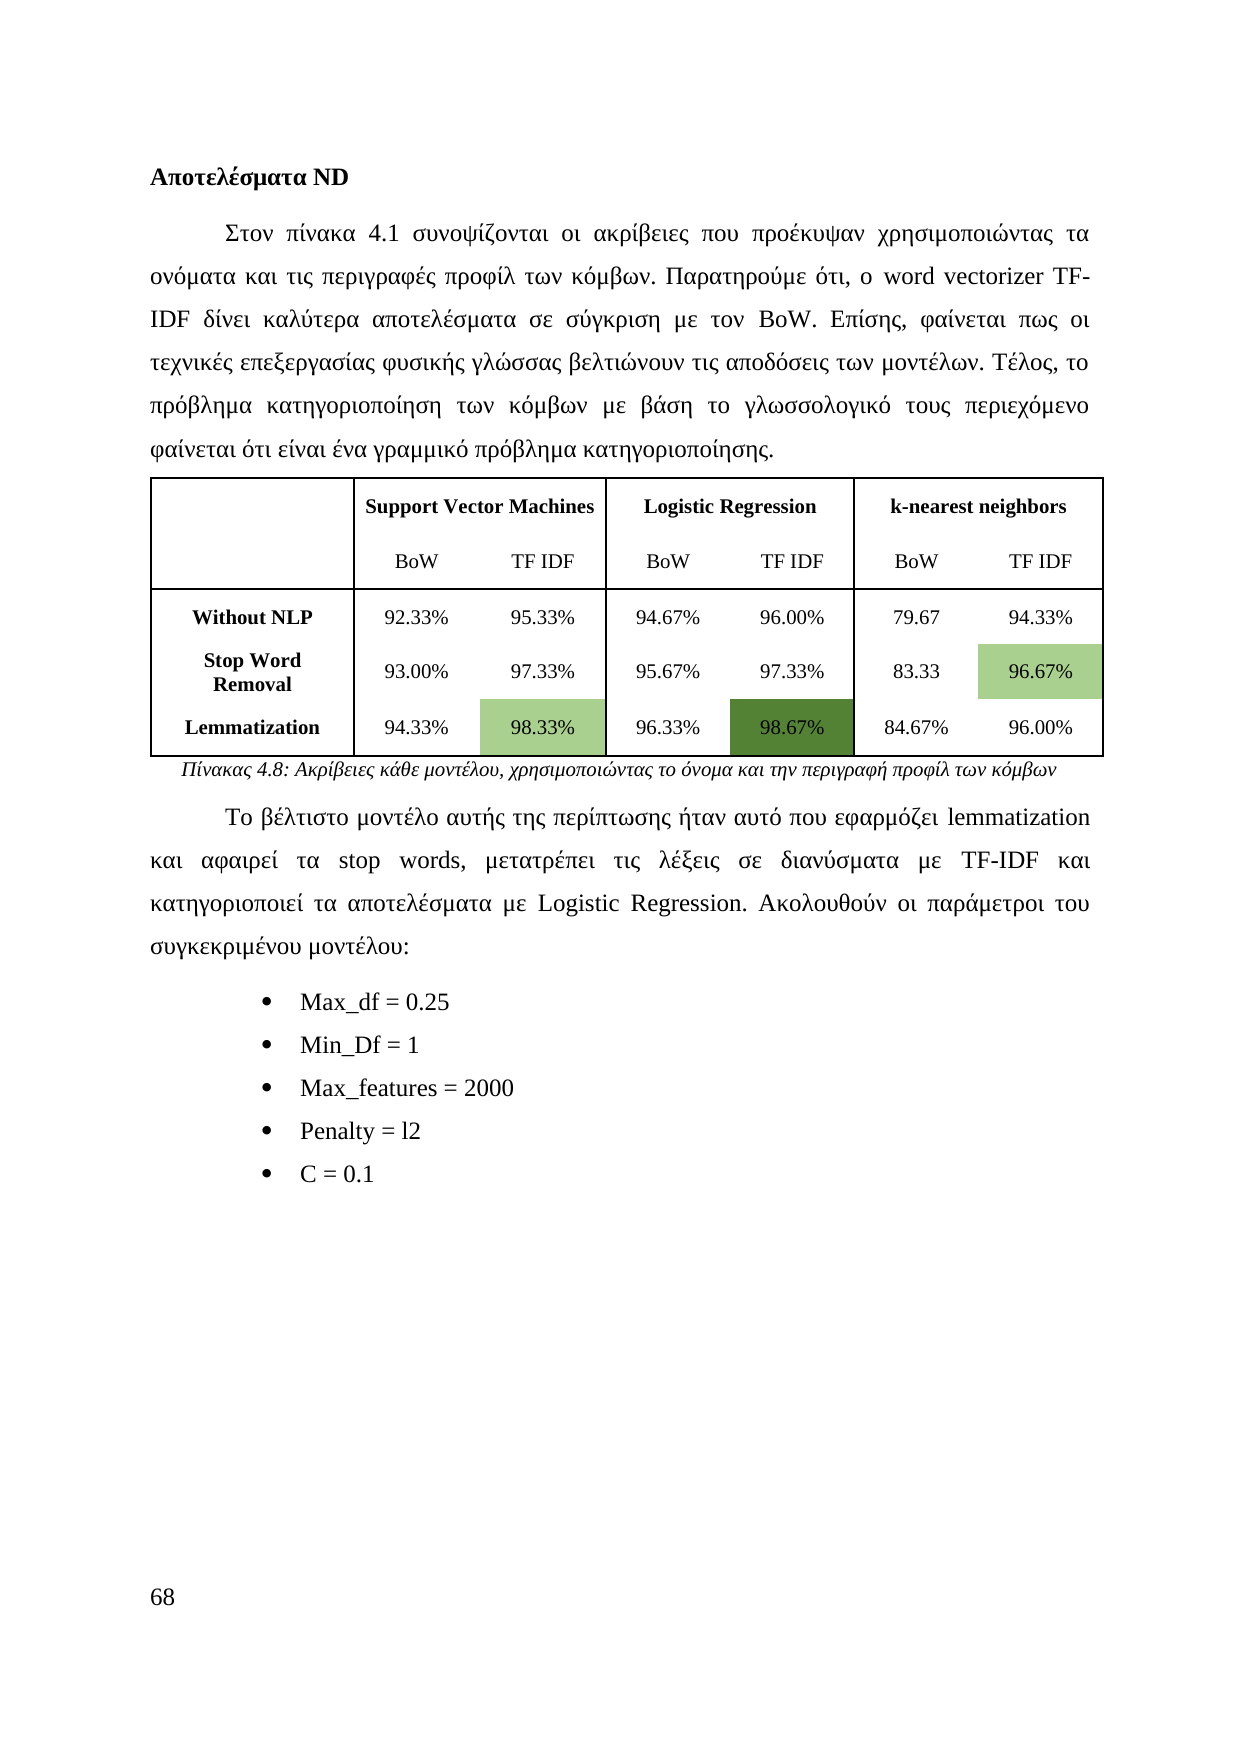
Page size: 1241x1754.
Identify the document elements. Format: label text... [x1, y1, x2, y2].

table_cell 96.67% [978, 644, 1102, 699]
table_cell 83.33 [855, 644, 978, 699]
text To βέλτιστο μοντέλο αυτής της περίπτωσης ήταν αυτό που εφαρμόζει lemmatization και αφαιρεί τα stop words, μετατρέπει τις λέξεις σε διανύσματα με TF-IDF και κατηγοριοποιεί τα αποτελέσματα με Logistic Regression. Ακολουθούν οι παράμετροι του συγκεκριμένου μοντέλου: [150, 802, 1090, 960]
text Πίνακας .: Ακρίβειες κάθε μοντέλου, χρησιμοποιώντας το όνομα και την περιγραφή προφίλ των κόμβων [150, 757, 1090, 781]
table_cell TF IDF [730, 533, 853, 588]
table_cell 97.33% [730, 644, 853, 699]
table_cell 98.33% [480, 699, 605, 755]
table_cell BoW [355, 533, 479, 588]
table_cell 84.67% [855, 699, 978, 755]
table_cell BoW [607, 533, 730, 588]
text Αποτελέσματα ND [150, 162, 1090, 191]
list Penalty = l2 [262, 1116, 1090, 1145]
table_cell 94.33% [978, 590, 1102, 644]
table_header [152, 479, 353, 588]
text Στον πίνακα 4.1 συνοψίζονται οι ακρίβειες που προέκυψαν χρησιμοποιώντας τα ονόματα και τις περιγραφές προφίλ των κόμβων. Παρατηρούμε ότι, ο word vectorizer TF-IDF δίνει καλύτερα αποτελέσματα σε σύγκριση με τον BoW. Επίσης, φαίνεται πως οι τεχνικές επεξεργασίας φυσικής γλώσσας βελτιώνουν τις αποδόσεις των μοντέλων. Τέλος, το πρόβλημα κατηγοριοποίηση των κόμβων με βάση το γλωσσολογικό τους περιεχόμενο φαίνεται ότι είναι ένα γραμμικό πρόβλημα κατηγοριοποίησης. [150, 218, 1090, 462]
table_header Logistic Regression [607, 479, 853, 532]
table_cell 98.67% [730, 699, 853, 755]
table_cell TF IDF [480, 533, 605, 588]
list C = 0.1 [262, 1159, 1090, 1188]
table_cell 79.67 [855, 590, 978, 644]
table_cell Lemmatization [152, 699, 353, 755]
table_cell 93.00% [355, 644, 479, 699]
table_header Support Vector Machines [355, 479, 605, 532]
table_cell 94.67% [607, 590, 730, 644]
table_cell 96.00% [978, 699, 1102, 755]
list Max_features = 2000 [262, 1073, 1090, 1102]
table_cell 96.00% [730, 590, 853, 644]
table_cell 96.33% [607, 699, 730, 755]
table_cell 92.33% [355, 590, 479, 644]
table_cell 95.33% [480, 590, 605, 644]
list Max_df = 0.25 [262, 987, 1090, 1016]
table_cell Stop Word Removal [152, 644, 353, 699]
list Min_Df = 1 [262, 1030, 1090, 1059]
table_cell 95.67% [607, 644, 730, 699]
table_cell TF IDF [978, 533, 1102, 588]
table_cell Without NLP [152, 590, 353, 644]
table_cell 94.33% [355, 699, 479, 755]
table_header k-nearest neighbors [855, 479, 1102, 532]
table_cell BoW [855, 533, 978, 588]
table_cell 97.33% [480, 644, 605, 699]
